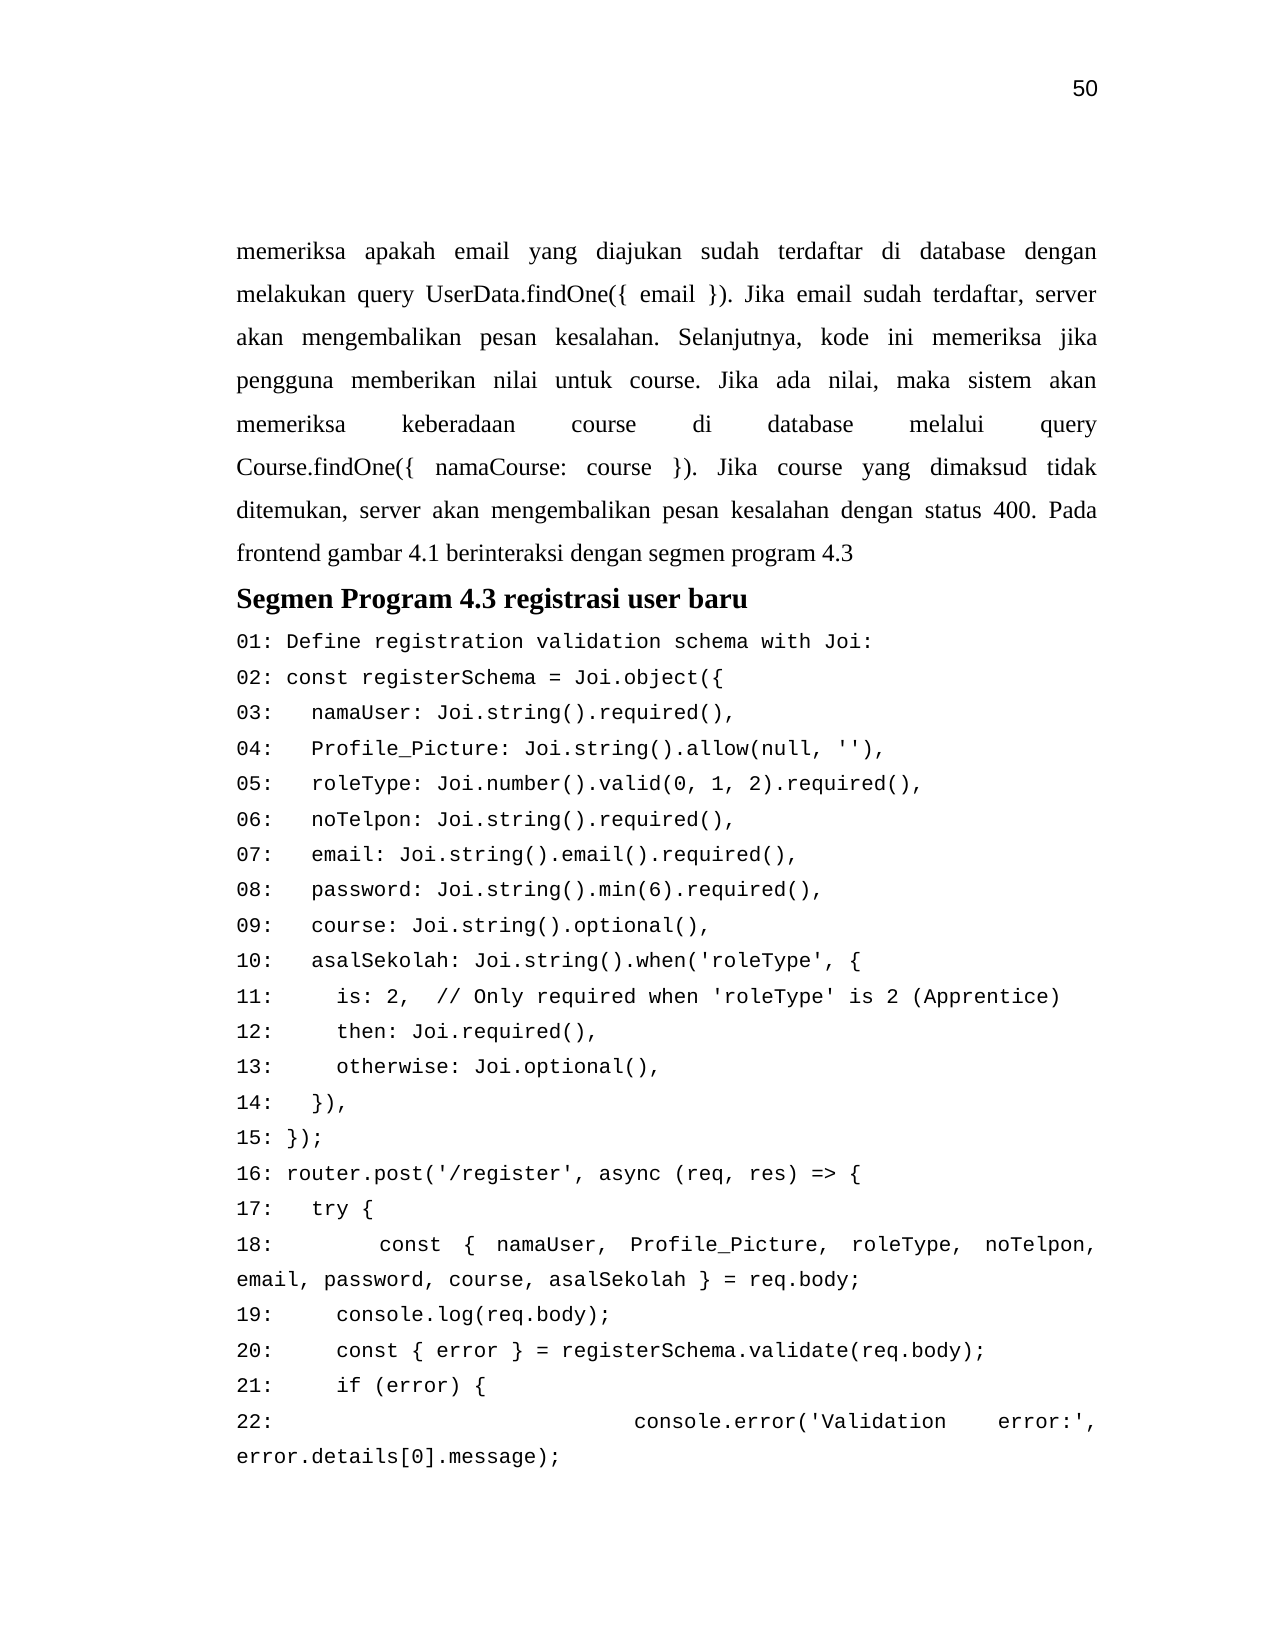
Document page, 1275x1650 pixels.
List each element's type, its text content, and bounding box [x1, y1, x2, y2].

text 01: Define registration validation schema with Joi: [236, 632, 1098, 655]
text 05: roleType: Joi.number().valid(0, 1, 2).required(), [236, 773, 1098, 797]
text 18: const { namaUser, Profile_Picture, roleType, noTelpon, email, password, course, asalSekolah } = req.body; [236, 1234, 1098, 1293]
text 19: console.log(req.body); [236, 1304, 1098, 1328]
text 06: noTelpon: Joi.string().required(), [236, 809, 1098, 832]
text 12: then: Joi.required(), [236, 1021, 1098, 1045]
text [236, 236, 1098, 567]
text 08: password: Joi.string().min(6).required(), [236, 879, 1098, 903]
text 14: }), [236, 1092, 1098, 1116]
text 07: email: Joi.string().email().required(), [236, 844, 1098, 868]
text 16: router.post('/register', async (req, res) => { [236, 1163, 1098, 1186]
text 20: const { error } = registerSchema.validate(req.body); [236, 1340, 1098, 1363]
text Segmen Program 4.3 registrasi user baru [236, 581, 1098, 615]
text 15: }); [236, 1127, 1098, 1151]
text 22: console.error('Validation error:', error.details[0].message); [236, 1411, 1098, 1470]
text 03: namaUser: Joi.string().required(), [236, 702, 1098, 726]
text 02: const registerSchema = Joi.object({ [236, 667, 1098, 691]
text 17: try { [236, 1198, 1098, 1222]
text 11: is: 2, // Only required when 'roleType' is 2 (Apprentice) [236, 986, 1098, 1009]
text 13: otherwise: Joi.optional(), [236, 1057, 1098, 1080]
text 21: if (error) { [236, 1375, 1098, 1399]
text 09: course: Joi.string().optional(), [236, 915, 1098, 938]
text 04: Profile_Picture: Joi.string().allow(null, ''), [236, 738, 1098, 761]
text 10: asalSekolah: Joi.string().when('roleType', { [236, 950, 1098, 974]
